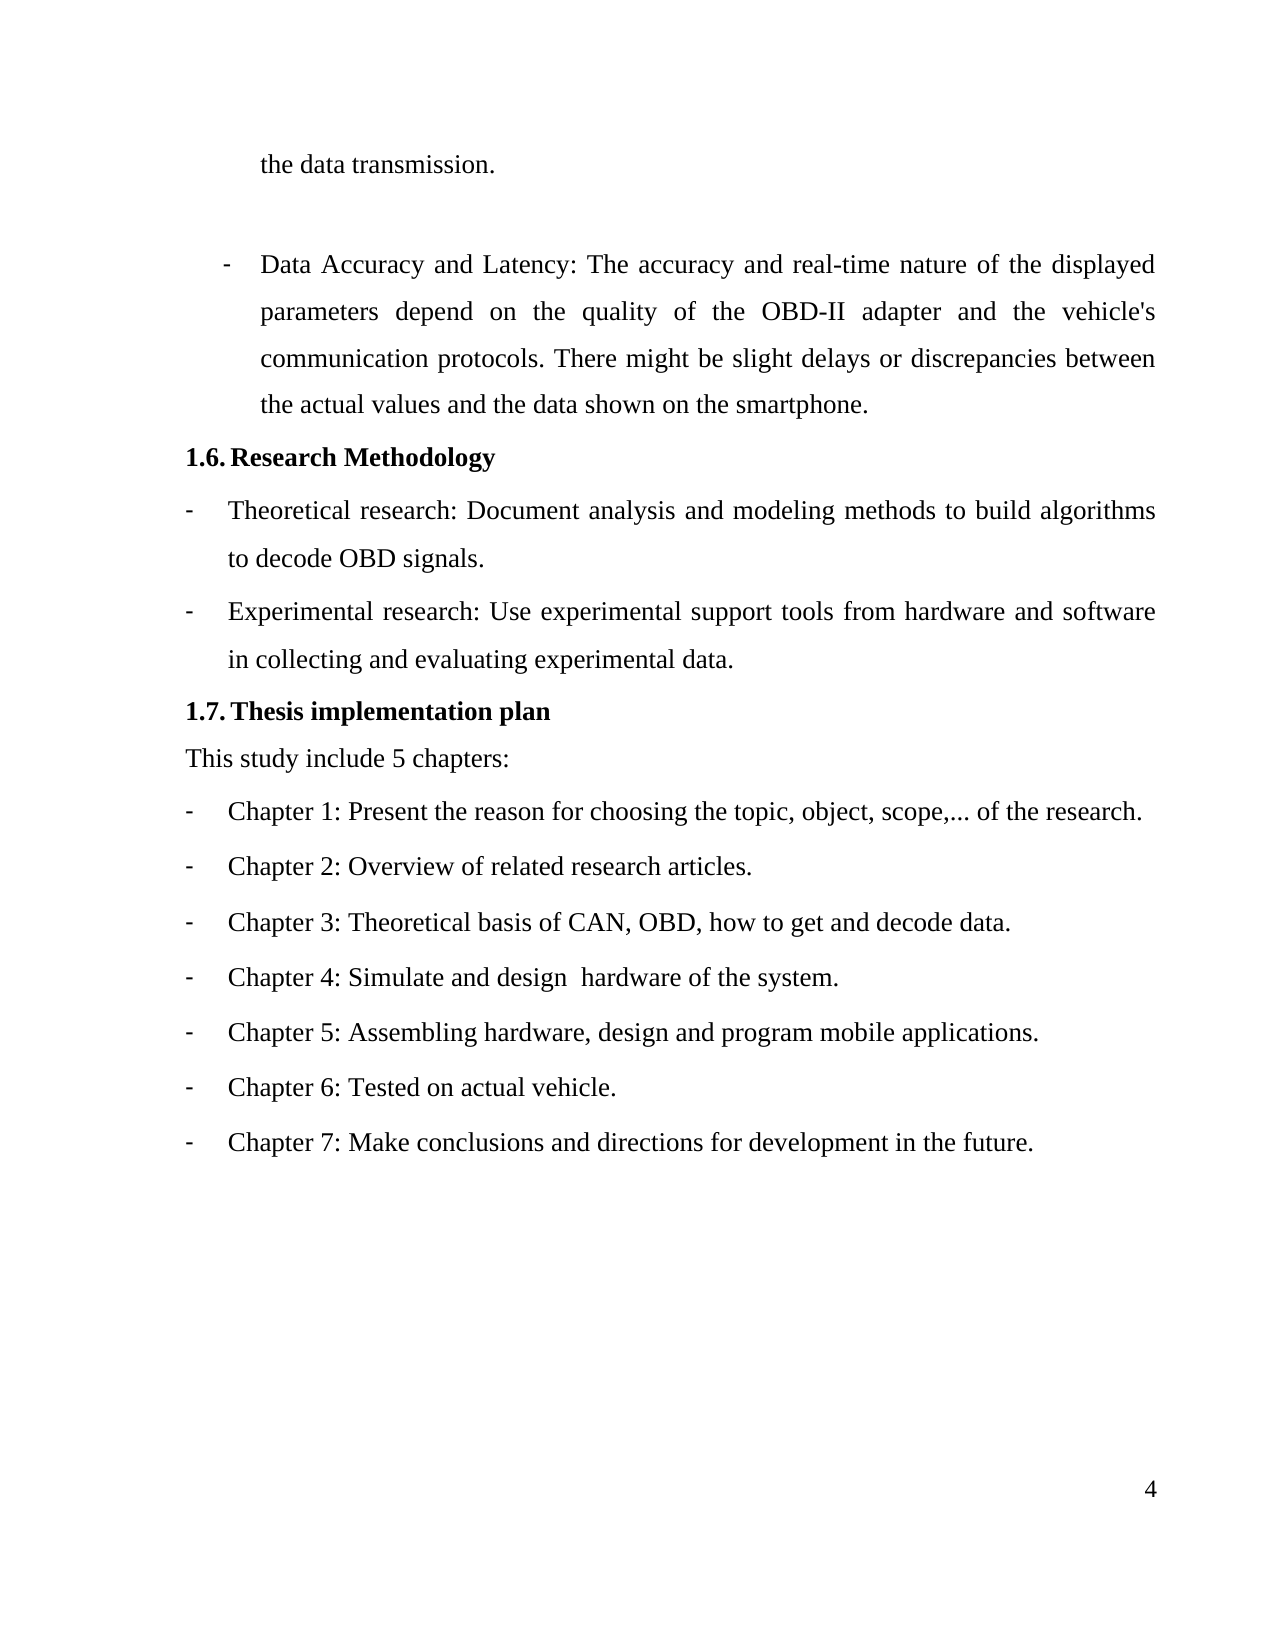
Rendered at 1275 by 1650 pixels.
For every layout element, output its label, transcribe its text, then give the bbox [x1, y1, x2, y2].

list Data Accuracy and Latency: The accuracy and real-time nature of the displayed parameters depend on the quality of the OBD-II adapter and the vehicle's communication protocols. There might be slight delays or discrepancies between the actual values and the data shown on the smartphone. [223, 247, 1157, 420]
list Thesis implementation plan [185, 695, 1157, 726]
list Chapter 3: Theoretical basis of CAN, OBD, how to get and decode data. [185, 905, 1157, 938]
list Chapter 5: Assembling hardware, design and program mobile applications. [185, 1015, 1157, 1048]
list Chapter 2: Overview of related research articles. [185, 849, 1157, 883]
list Experimental research: Use experimental support tools from hardware and software in collecting and evaluating experimental data. [185, 594, 1157, 674]
text This study include 5 chapters: [148, 742, 1157, 773]
list Chapter 4: Simulate and design hardware of the system. [185, 960, 1157, 993]
list Chapter 6: Tested on actual vehicle. [185, 1070, 1157, 1103]
list Theoretical research: Document analysis and modeling methods to build algorithms to decode OBD signals. [185, 493, 1157, 573]
list Research Methodology [185, 441, 1157, 472]
list Chapter 7: Make conclusions and directions for development in the future. [185, 1126, 1157, 1159]
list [223, 148, 1157, 179]
list Chapter 1: Present the reason for choosing the topic, object, scope,... of the research. [185, 794, 1157, 827]
